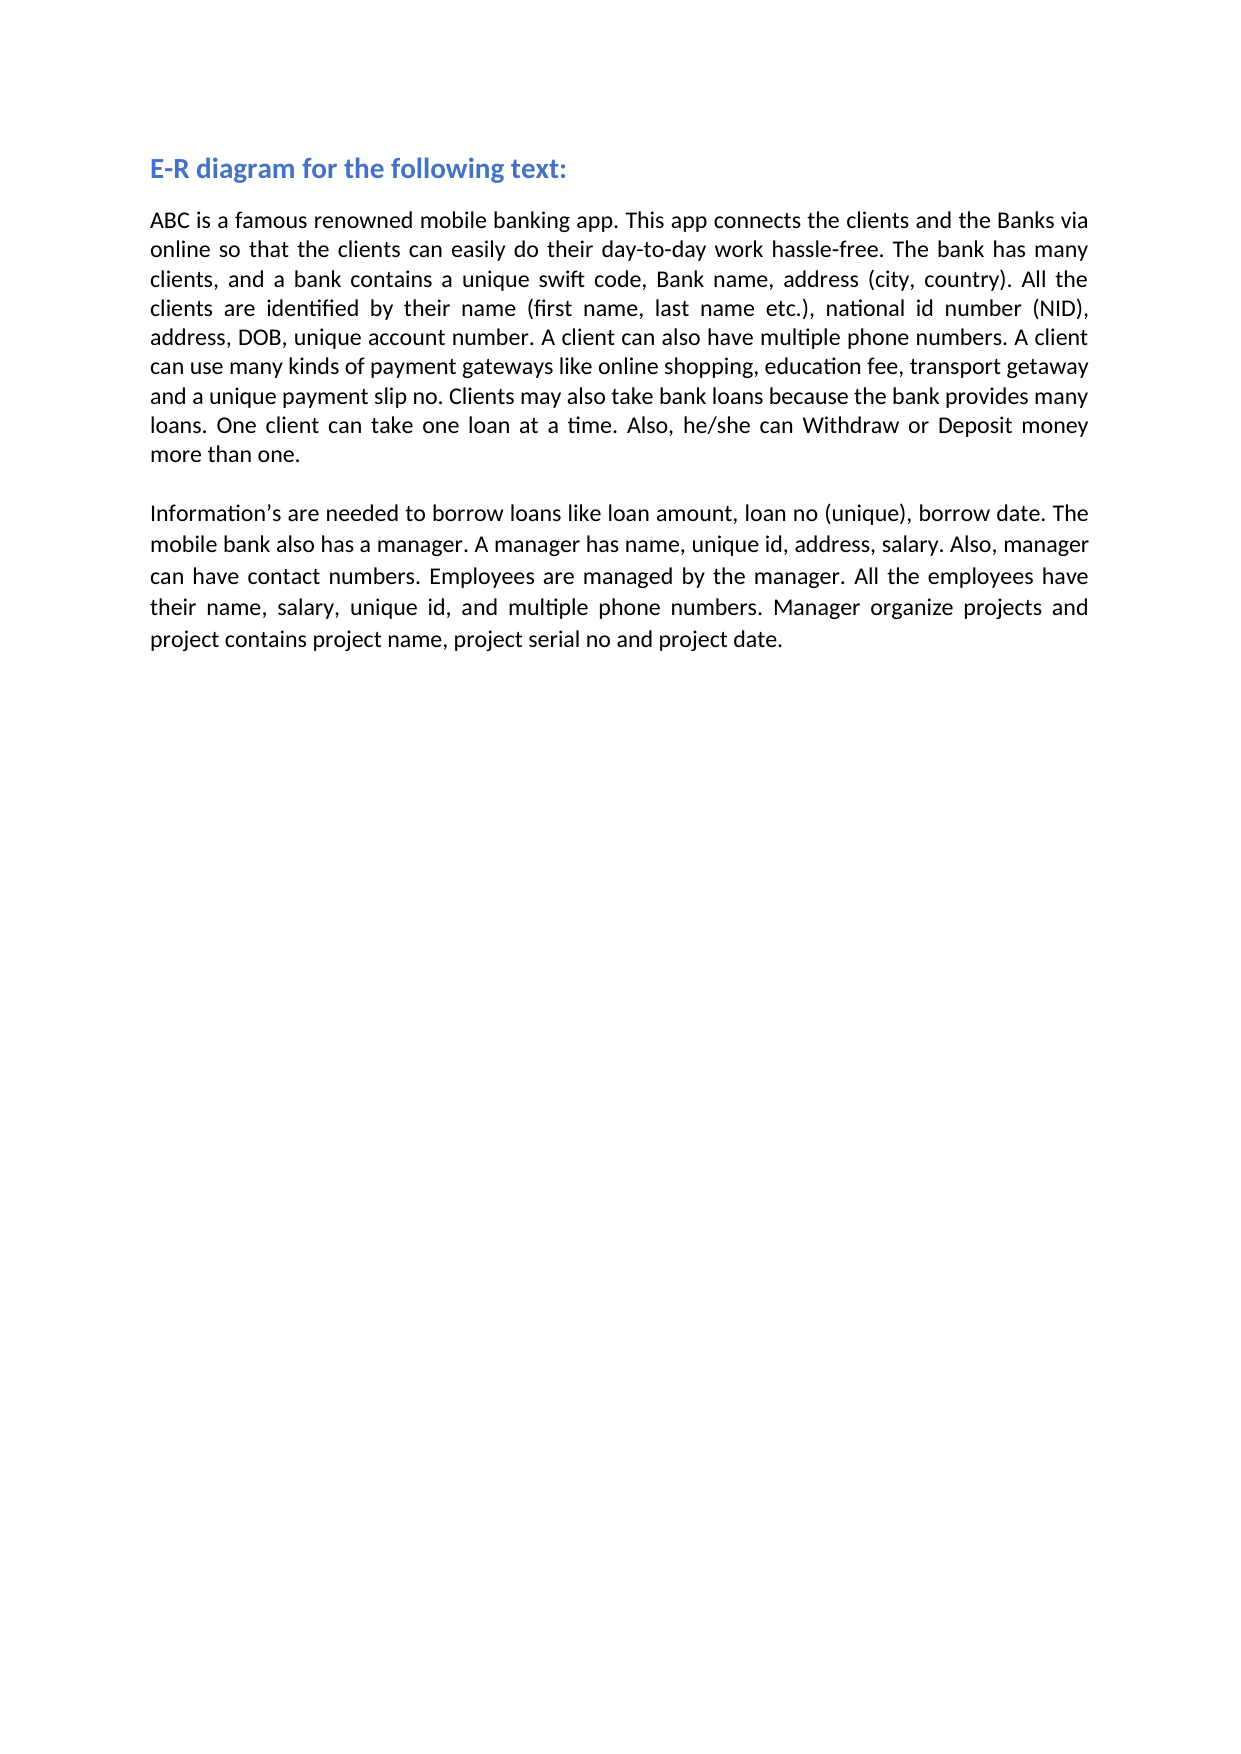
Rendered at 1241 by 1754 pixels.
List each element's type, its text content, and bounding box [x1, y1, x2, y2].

text Information’s are needed to borrow loans like loan amount, loan no (unique), borrow date. The mobile bank also has a manager. A manager has name, unique id, address, salary. Also, manager can have contact numbers. Employees are managed by the manager. All the employees have their name, salary, unique id, and multiple phone numbers. Manager organize projects and project contains project name, project serial no and project date. [150, 498, 1090, 653]
text E-R diagram for the following text: [150, 150, 1090, 186]
text ABC is a famous renowned mobile banking app. This app connects the clients and the Banks via online so that the clients can easily do their day-to-day work hassle-free. The bank has many clients, and a bank contains a unique swift code, Bank name, address (city, country). All the clients are identified by their name (first name, last name etc.), national id number (NID), address, DOB, unique account number. A client can also have multiple phone numbers. A client can use many kinds of payment gateways like online shopping, education fee, transport getaway and a unique payment slip no. Clients may also take bank loans because the bank provides many loans. One client can take one loan at a time. Also, he/she can Withdraw or Deposit money more than one. [150, 205, 1090, 468]
